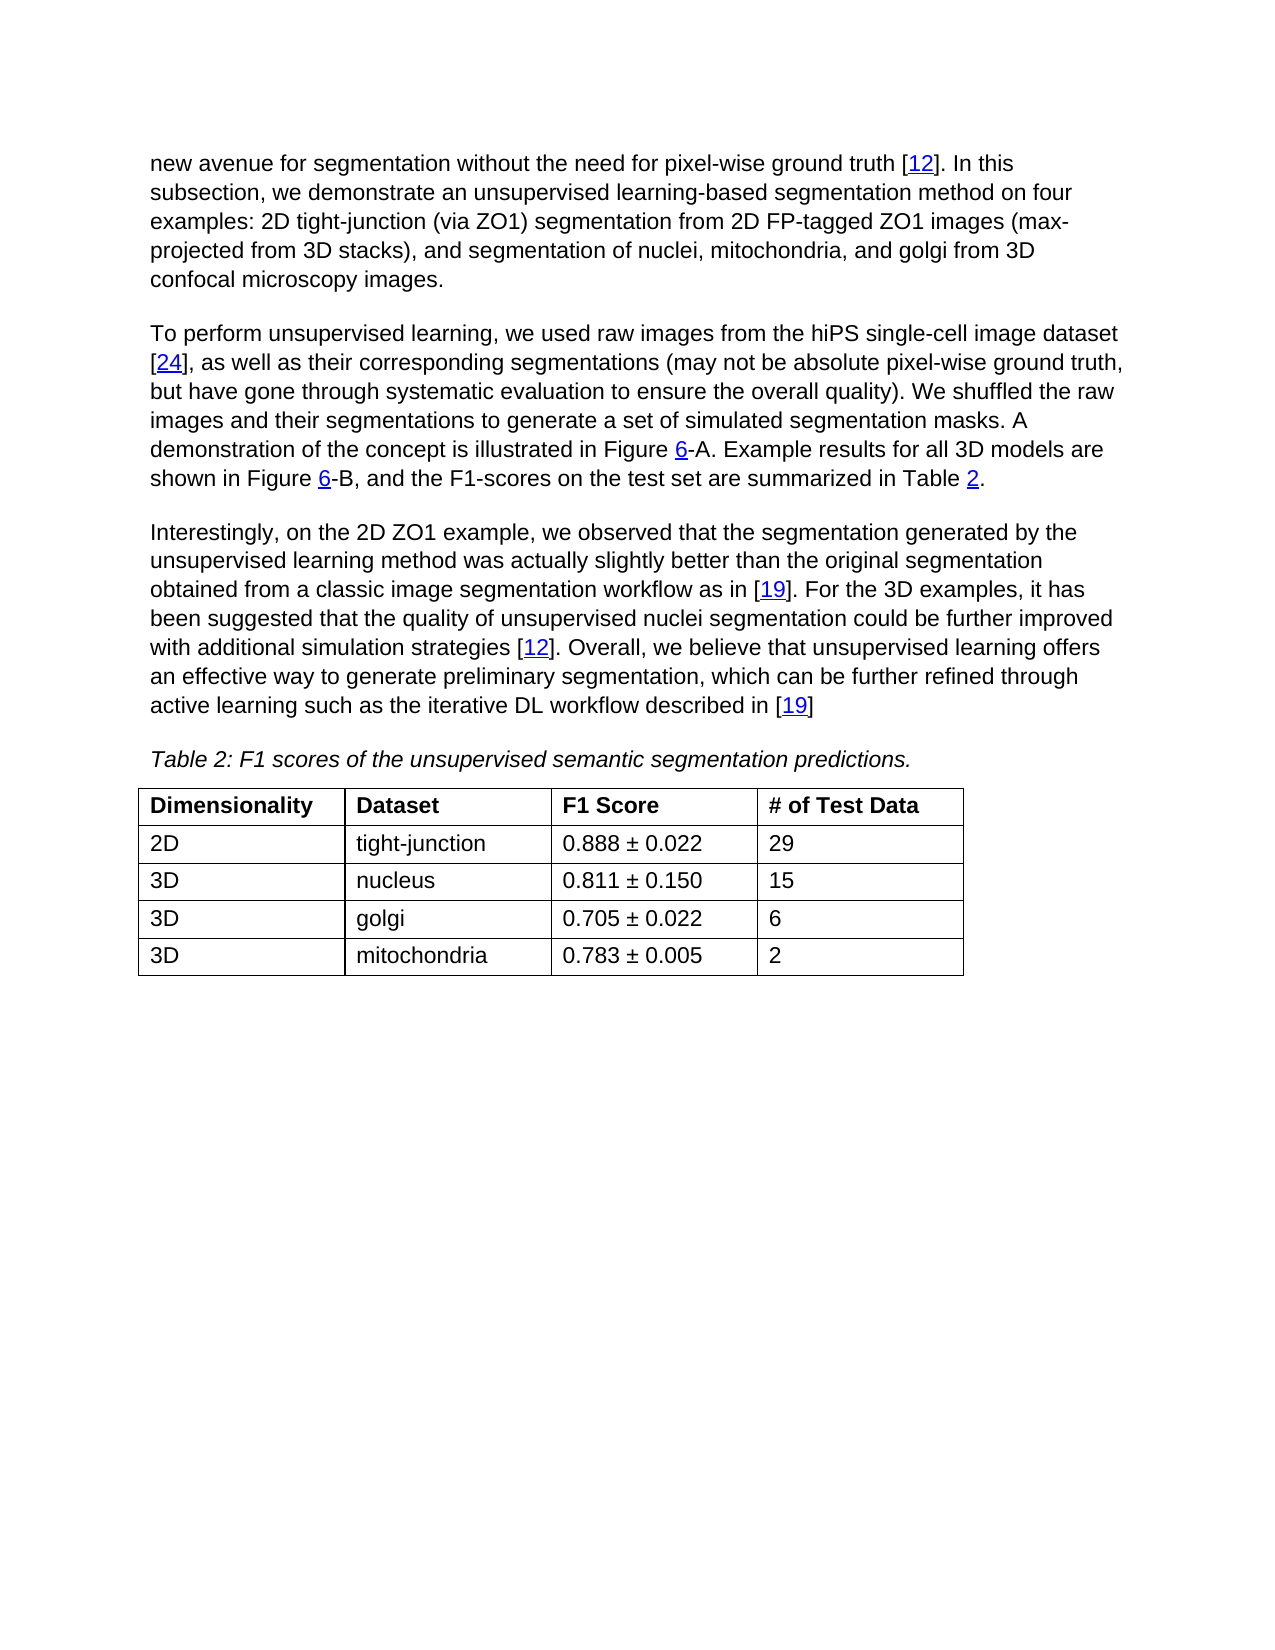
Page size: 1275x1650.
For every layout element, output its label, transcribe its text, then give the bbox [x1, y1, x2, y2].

table_cell 2 [758, 939, 963, 975]
table_cell 6 [758, 901, 963, 938]
table_header # of Test Data [758, 789, 963, 825]
table_header Dimensionality [139, 789, 344, 825]
table_cell 0.705 ± 0.022 [552, 901, 757, 938]
table_cell 0.811 ± 0.150 [552, 864, 757, 900]
table_header F1 Score [552, 789, 757, 825]
table_cell nucleus [346, 864, 551, 900]
table_cell 29 [758, 826, 963, 863]
table_cell 3D [139, 864, 344, 900]
table_cell 0.888 ± 0.022 [552, 826, 757, 863]
table_header Dataset [346, 789, 551, 825]
table_cell 15 [758, 864, 963, 900]
table_cell mitochondria [346, 939, 551, 975]
table_cell 3D [139, 939, 344, 975]
text To perform unsupervised learning, we used raw images from the hiPS single-cell image dataset [24], as well as their corresponding segmentations (may not be absolute pixel-wise ground truth, but have gone through systematic evaluation to ensure the overall quality). We shuffled the raw images and their segmentations to generate a set of simulated segmentation masks. A demonstration of the concept is illustrated in Figure 6-A. Example results for all 3D models are shown in Figure 6-B, and the F1-scores on the test set are summarized in Table 2. [150, 320, 1125, 491]
table_cell 2D [139, 826, 344, 863]
text Table 2: F1 scores of the unsupervised semantic segmentation predictions. [150, 746, 1125, 773]
table_cell tight-junction [346, 826, 551, 863]
table_cell 3D [139, 901, 344, 938]
table_cell 0.783 ± 0.005 [552, 939, 757, 975]
table_cell golgi [346, 901, 551, 938]
text Interestingly, on the 2D ZO1 example, we observed that the segmentation generated by the unsupervised learning method was actually slightly better than the original segmentation obtained from a classic image segmentation workflow as in [19]. For the 3D examples, it has been suggested that the quality of unsupervised nuclei segmentation could be further improved with additional simulation strategies [12]. Overall, we believe that unsupervised learning offers an effective way to generate preliminary segmentation, which can be further refined through active learning such as the iterative DL workflow described in [19] [150, 518, 1125, 719]
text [150, 150, 1125, 292]
